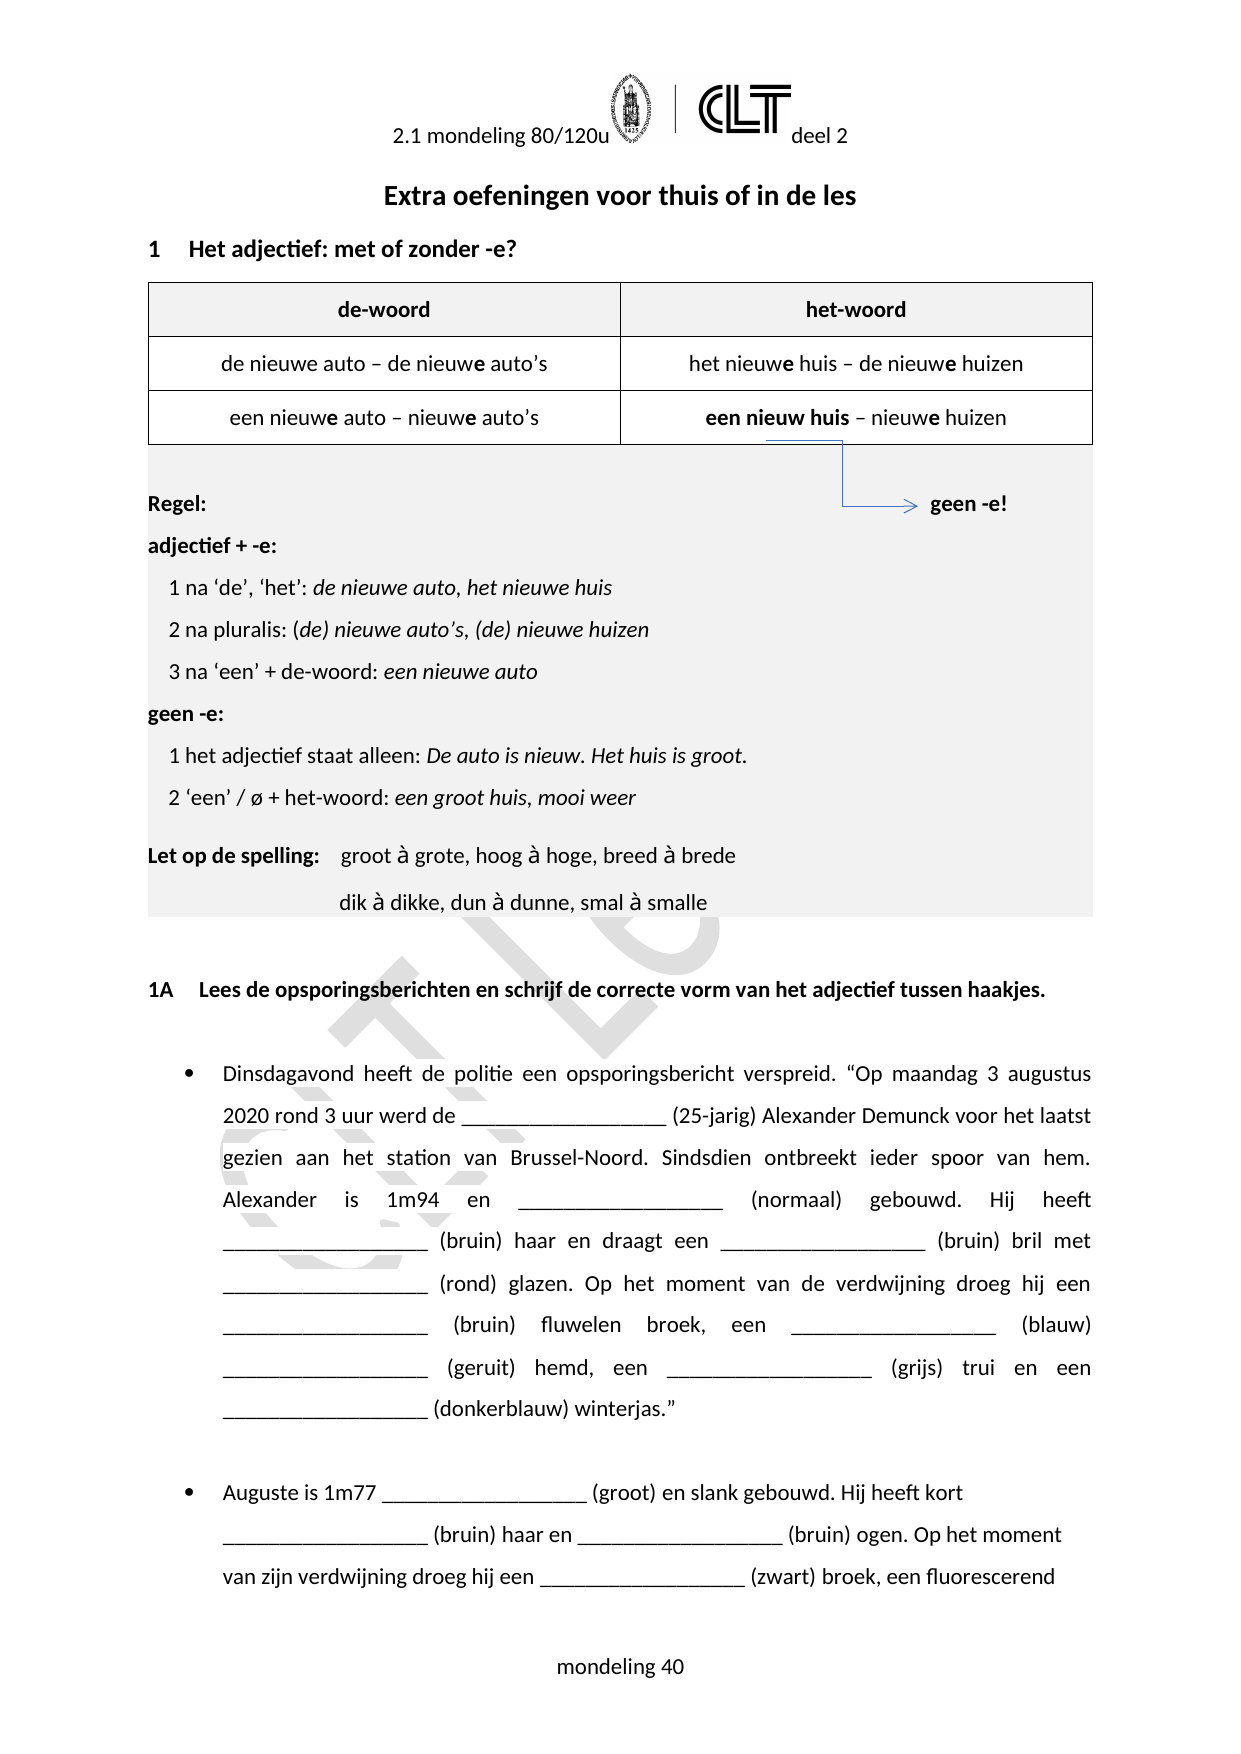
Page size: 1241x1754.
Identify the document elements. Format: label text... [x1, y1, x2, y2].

picture [610, 73, 791, 144]
text Extra oefeningen voor thuis of in de les [148, 177, 1093, 213]
text 3 na ‘een’ + de-woord: een nieuwe auto [148, 657, 1093, 685]
table_header de-woord [149, 283, 620, 336]
text 1 het adjectief staat alleen: De auto is nieuw. Het huis is groot. [148, 741, 1093, 769]
list Dinsdagavond heeft de politie een opsporingsbericht verspreid. “Op maandag 3 augustus 2020 rond 3 uur werd de __________________ (25-jarig) Alexander Demunck voor het laatst gezien aan het station van Brussel-Noord. Sindsdien ontbreekt ieder spoor van hem. Alexander is 1m94 en __________________ (normaal) gebouwd. Hij heeft __________________ (bruin) haar en draagt een __________________ (bruin) bril met __________________ (rond) glazen. Op het moment van de verdwijning droeg hij een __________________ (bruin) fluwelen broek, een __________________ (blauw) __________________ (geruit) hemd, een __________________ (grijs) trui en een __________________ (donkerblauw) winterjas.” [185, 1059, 1093, 1423]
text Let op de spelling: groot à grote, hoog à hoge, breed à brede [148, 839, 1093, 870]
text 1 na ‘de’, ‘het’: de nieuwe auto, het nieuwe huis [148, 573, 1093, 601]
text 2 ‘een’ / ø + het-woord: een groot huis, mooi weer [148, 783, 1093, 811]
table_cell de nieuwe auto – de nieuwe auto’s [149, 337, 620, 390]
table_cell een nieuw huis – nieuwe huizen [621, 391, 1092, 444]
table_cell een nieuwe auto – nieuwe auto’s [149, 391, 620, 444]
text 2 na pluralis: (de) nieuwe auto’s, (de) nieuwe huizen [148, 615, 1093, 643]
text 1A Lees de opsporingsberichten en schrijf de correcte vorm van het adjectief tussen haakjes. [148, 975, 1093, 1003]
table_header het-woord [621, 283, 1092, 336]
text geen -e: [148, 699, 1093, 727]
text 1 Het adjectief: met of zonder -e? [148, 233, 1093, 264]
table_cell het nieuwe huis – de nieuwe huizen [621, 337, 1092, 390]
text dik à dikke, dun à dunne, smal à smalle [148, 886, 1093, 917]
text adjectief + -e: [148, 531, 1093, 559]
text Regel: geen -e! [148, 489, 1093, 517]
